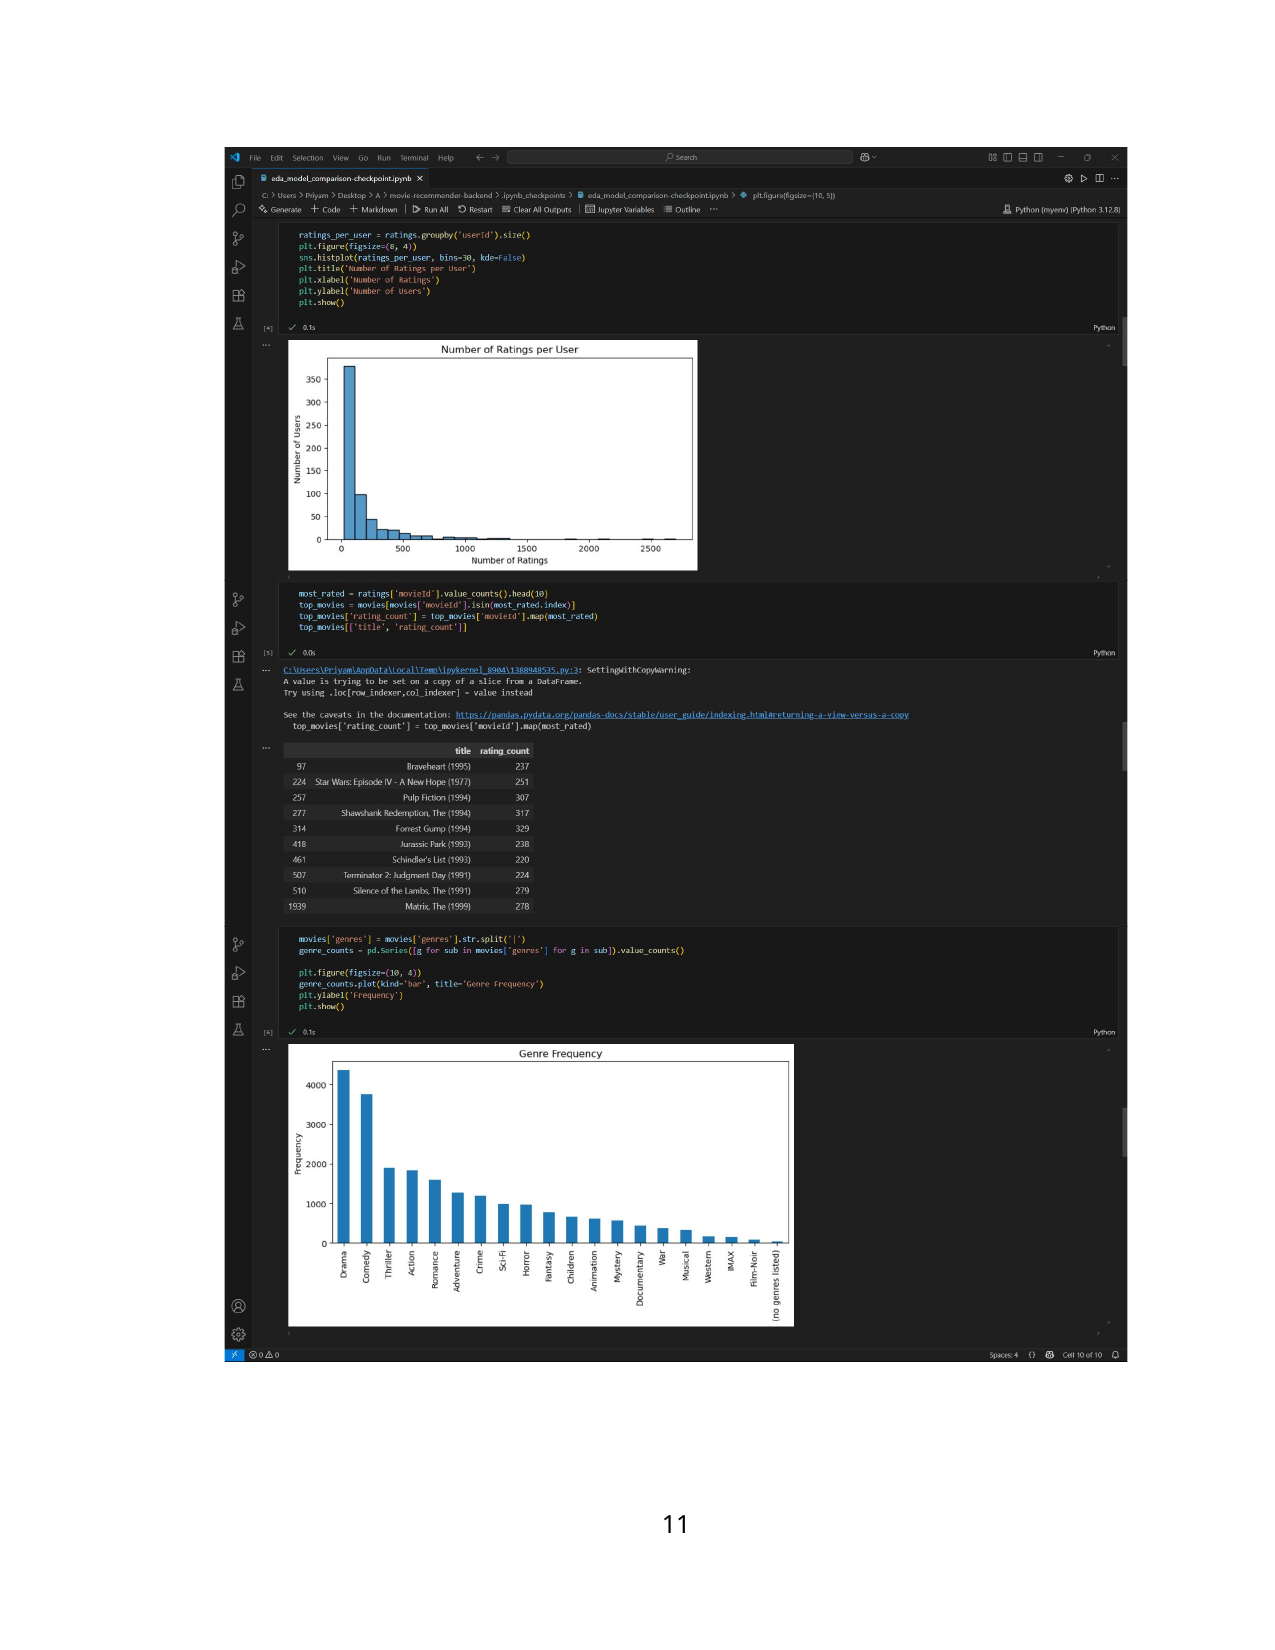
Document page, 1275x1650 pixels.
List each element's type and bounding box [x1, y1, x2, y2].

picture [224, 147, 1128, 1362]
